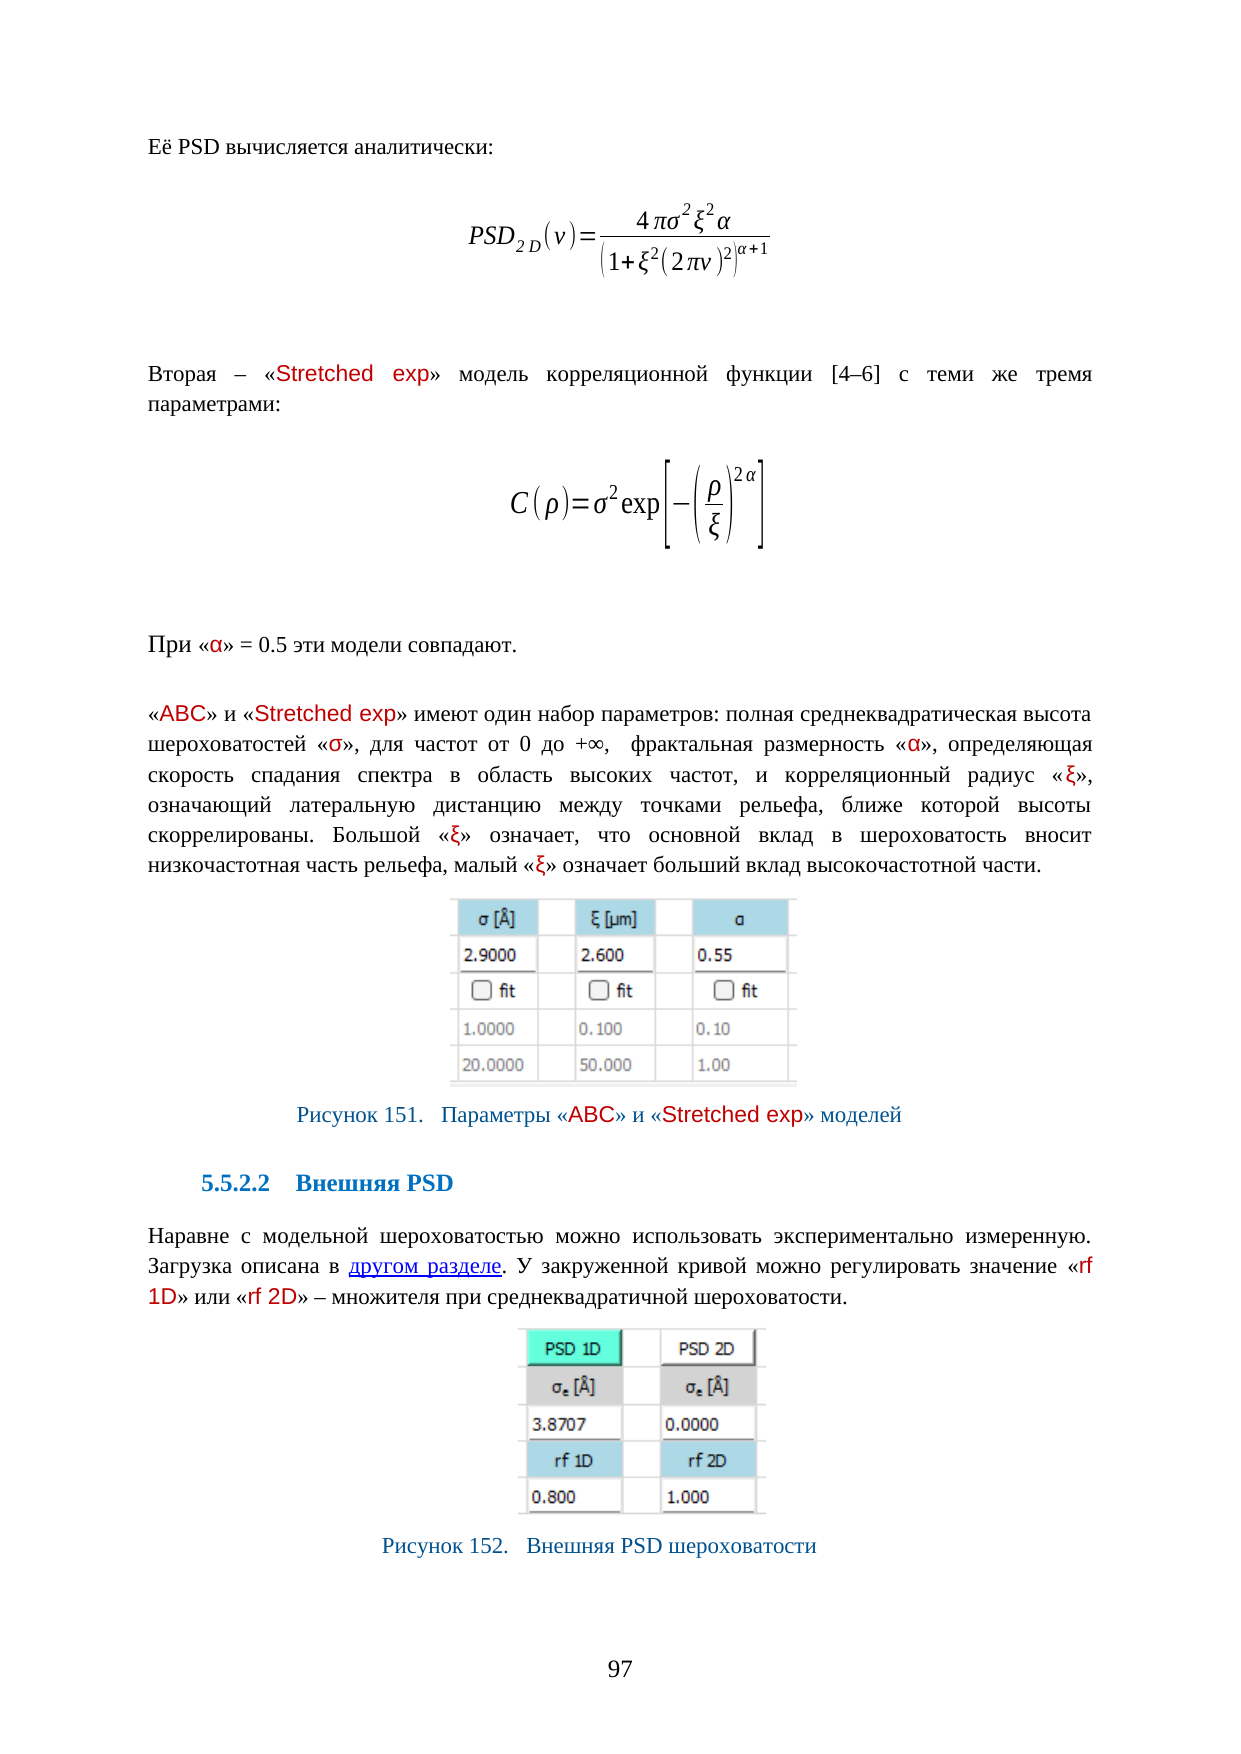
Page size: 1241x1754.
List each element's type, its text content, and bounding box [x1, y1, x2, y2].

text Вторая – «Stretched exp» модель корреляционной функции [4–6] с теми же тремя параметрами: [148, 359, 1093, 416]
picture [517, 1320, 767, 1524]
text Её PSD вычисляется аналитически: [148, 133, 1093, 159]
text «ABC» и «Stretched exp» имеют один набор параметров: полная среднеквадратическая высота шероховатостей «σ», для частот от 0 до +∞, фрактальная размерность «α», определяющая скорость спадания спектра в область высоких частот, и корреляционный радиус «ξ», означающий латеральную дистанцию между точками рельефа, ближе которой высоты скоррелированы. Большой «ξ» означает, что основной вклад в шероховатость вносит низкочастотная часть рельефа, малый «ξ» означает больший вклад высокочастотной части. [148, 700, 1093, 878]
text Наравне с модельной шероховатостью можно использовать экспериментально измеренную. Загрузка описана в другом разделе. У закруженной кривой можно регулировать значение «rf 1D» или «rf 2D» – множителя при среднеквадратичной шероховатости. [148, 1222, 1093, 1309]
list Внешняя PSD шероховатости [178, 1351, 1093, 1558]
text При «α» = 0.5 эти модели совпадают. [148, 629, 1093, 658]
picture [450, 894, 797, 1087]
subtitle Внешняя PSD [201, 1168, 1093, 1197]
